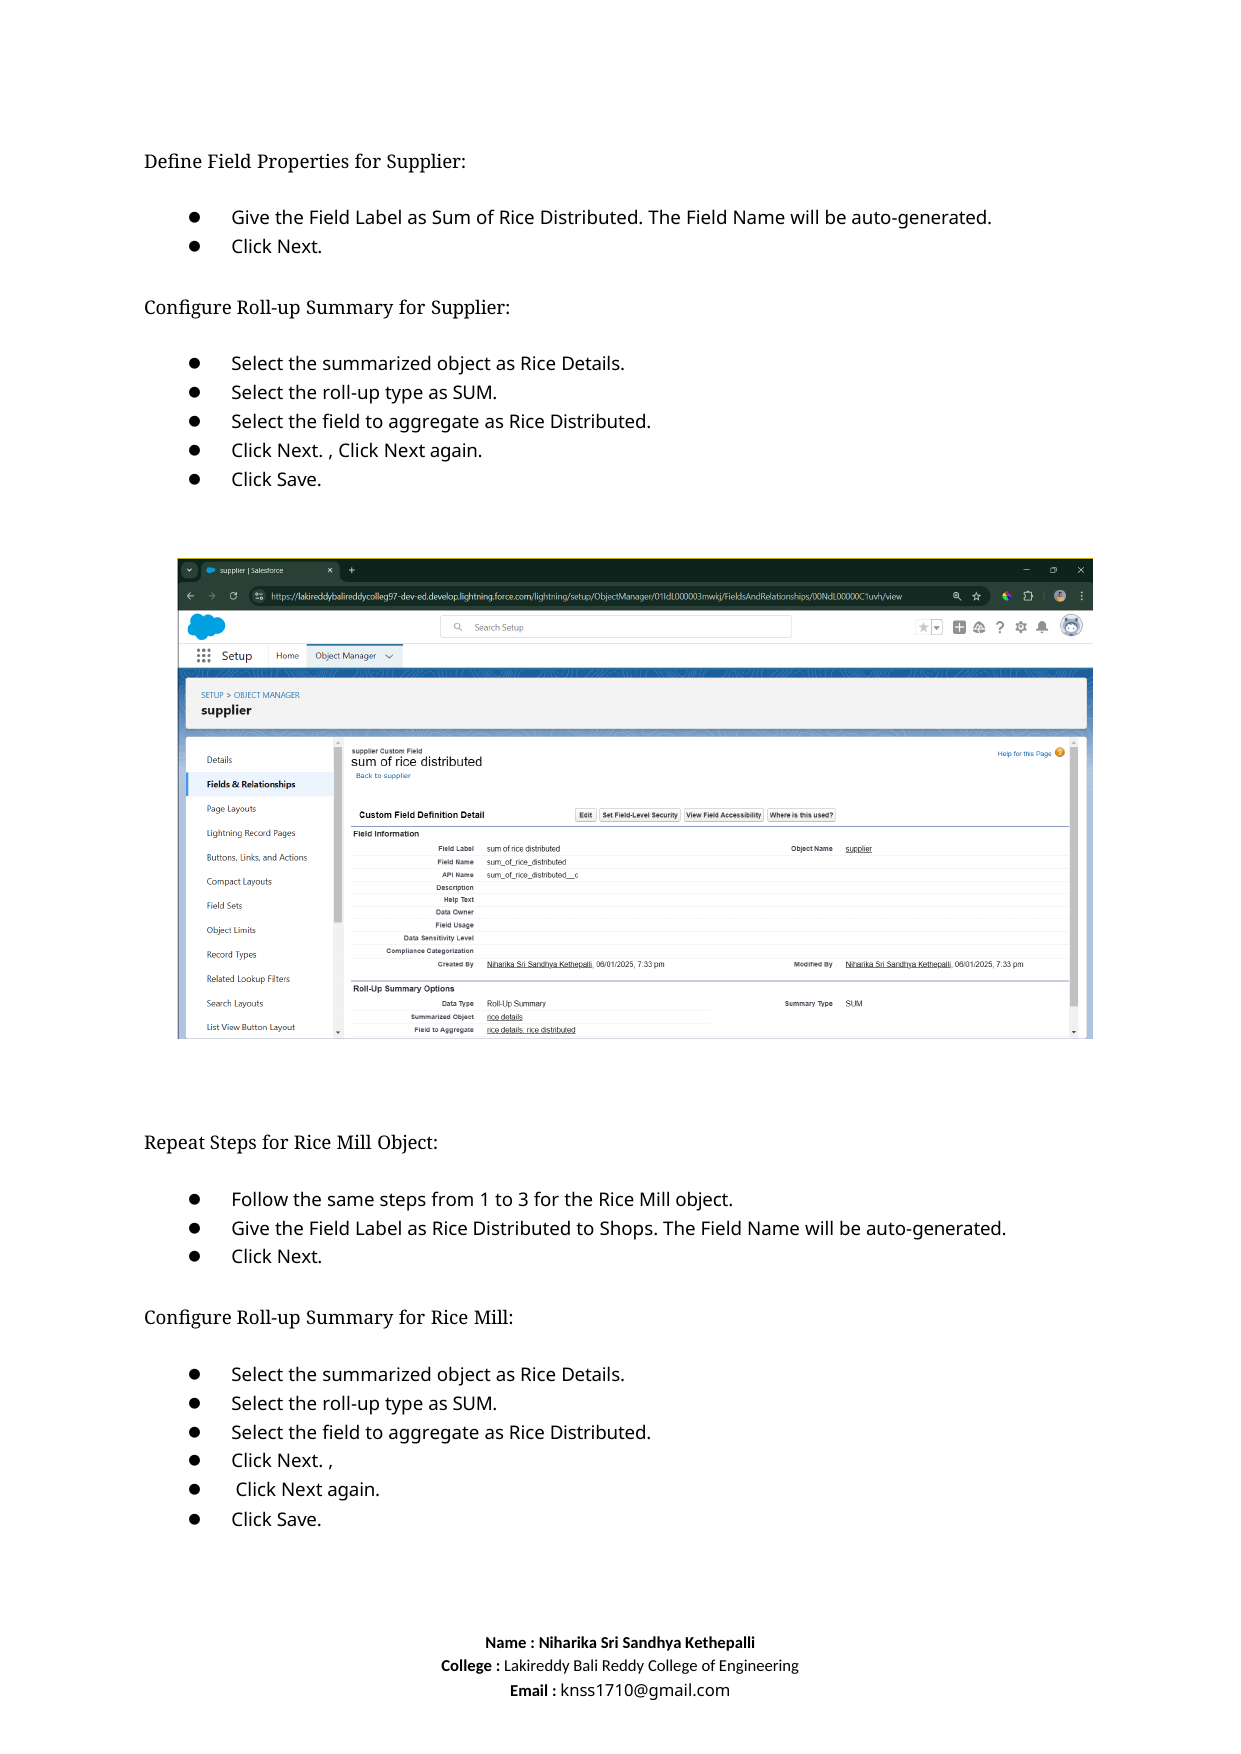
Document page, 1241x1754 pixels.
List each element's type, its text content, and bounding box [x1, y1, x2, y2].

list Click Next. , Click Next again. [187, 438, 1093, 463]
picture [177, 558, 1093, 1039]
list Click Next. , [187, 1448, 1093, 1473]
list Follow the same steps from 1 to 3 for the Rice Mill object. [187, 1186, 1093, 1211]
list Select the summarized object as Rice Details. [187, 351, 1093, 376]
text Configure Roll-up Summary for Rice Mill: [144, 1304, 1093, 1330]
list Select the roll-up type as SUM. [187, 379, 1093, 405]
list Click Next again. [187, 1477, 1093, 1502]
list Give the Field Label as Sum of Rice Distributed. The Field Name will be auto-generated. [187, 204, 1093, 230]
list Select the field to aggregate as Rice Distributed. [187, 409, 1093, 434]
text Define Field Properties for Supplier: [144, 148, 1093, 174]
text Configure Roll-up Summary for Supplier: [144, 294, 1093, 320]
list Select the summarized object as Rice Details. [187, 1361, 1093, 1386]
list Click Save. [187, 467, 1093, 492]
list Give the Field Label as Rice Distributed to Shops. The Field Name will be auto-generated. [187, 1215, 1093, 1240]
list Select the roll-up type as SUM. [187, 1390, 1093, 1415]
list Click Next. [187, 1244, 1093, 1269]
text Repeat Steps for Rice Mill Object: [144, 1129, 1093, 1155]
list Select the field to aggregate as Rice Distributed. [187, 1419, 1093, 1444]
list Click Save. [187, 1506, 1093, 1531]
list Click Next. [187, 233, 1093, 259]
